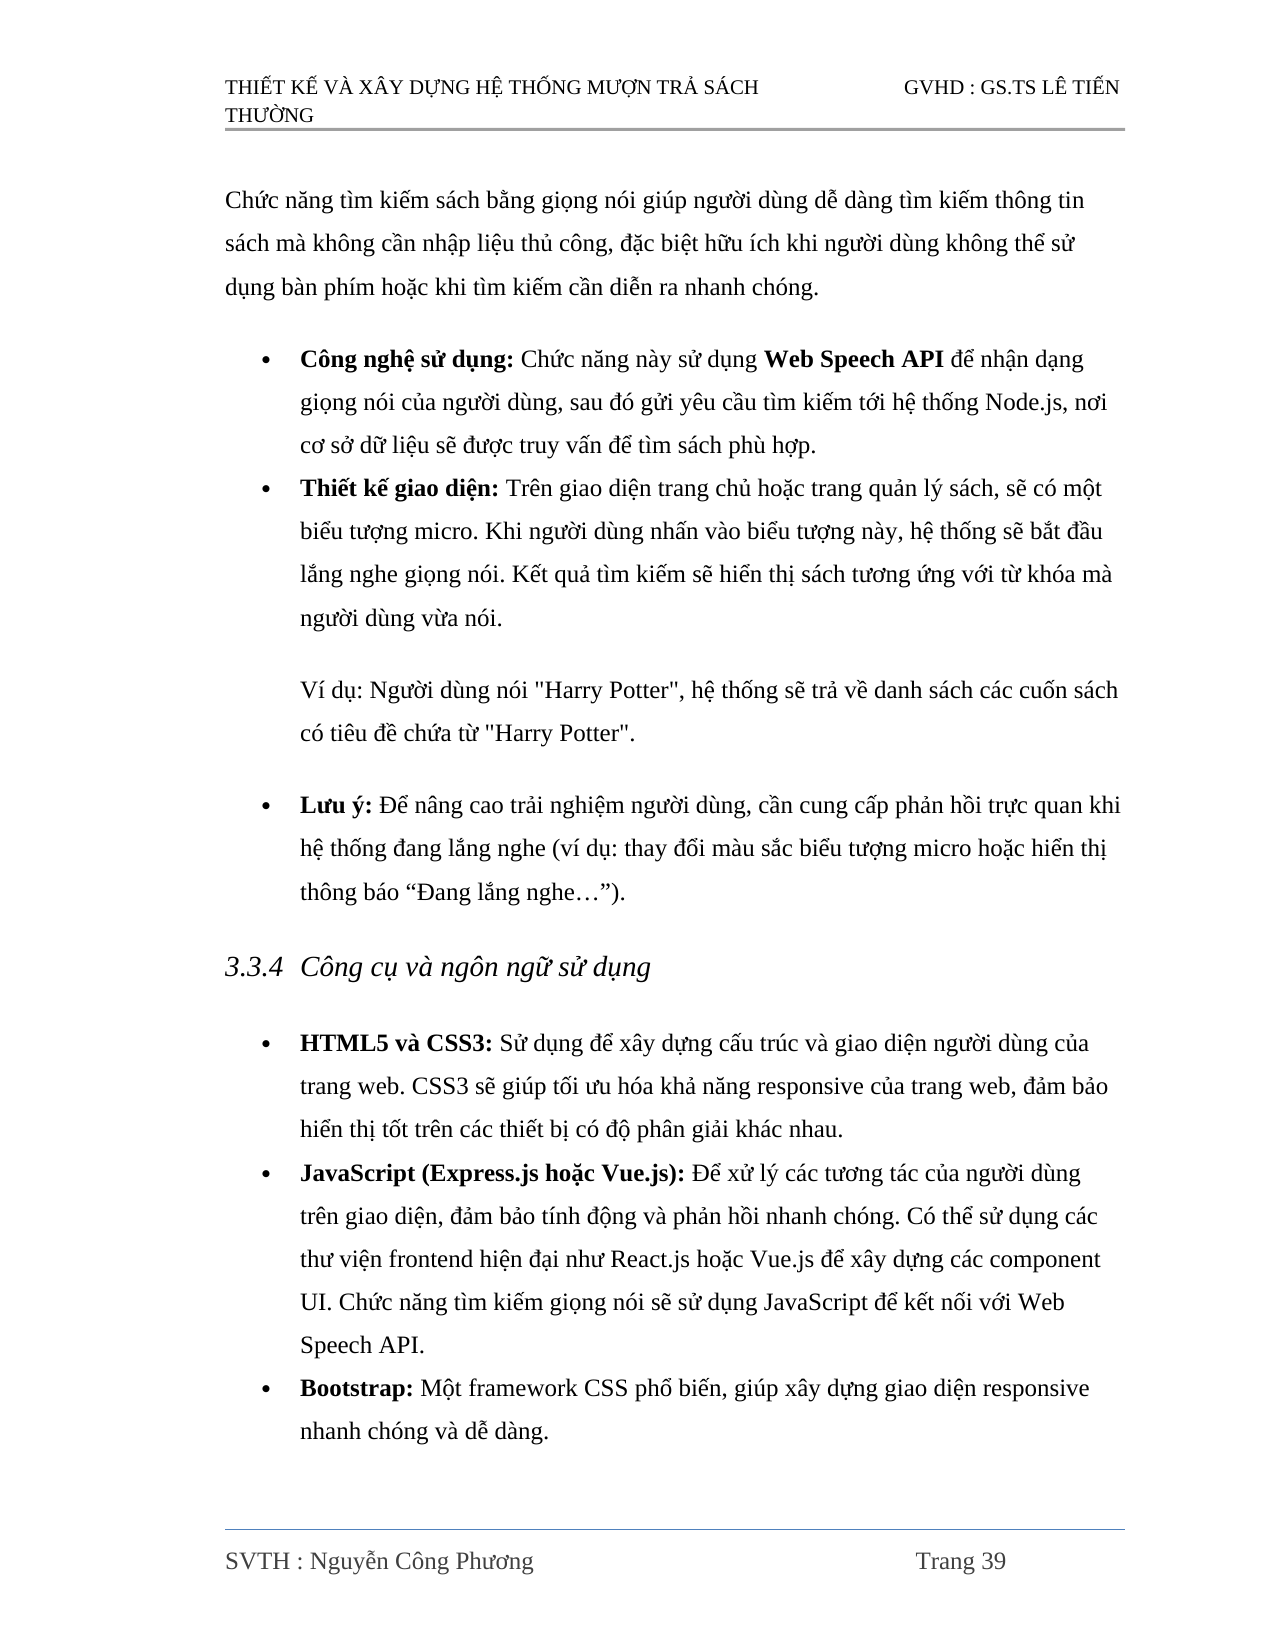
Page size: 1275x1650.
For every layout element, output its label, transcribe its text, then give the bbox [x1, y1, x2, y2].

list Công nghệ sử dụng: Chức năng này sử dụng Web Speech API để nhận dạng giọng nói của người dùng, sau đó gửi yêu cầu tìm kiếm tới hệ thống Node.js, nơi cơ sở dữ liệu sẽ được truy vấn để tìm sách phù hợp. [262, 582, 1125, 697]
list Trang báo cáo: Hiển thị các báo cáo liên quan đến hoạt động của thư viện như số lượng sách đã được mượn, số lượng sách bị quá hạn, và tình trạng hiện tại của thư viện. [262, 185, 1125, 300]
text Chức năng tìm kiếm sách bằng giọng nói giúp người dùng dễ dàng tìm kiếm thông tin sách mà không cần nhập liệu thủ công, đặc biệt hữu ích khi người dùng không thể sử dụng bàn phím hoặc khi tìm kiếm cần diễn ra nhanh chóng. [225, 423, 1125, 538]
subtitle Chức năng tìm kiếm sách bằng giọng nói [225, 344, 1125, 377]
text Ví dụ: Người dùng nói "Harry Potter", hệ thống sẽ trả về danh sách các cuốn sách có tiêu đề chứa từ "Harry Potter". [300, 942, 1125, 1014]
subtitle Công cụ và ngôn ngữ sử dụng [225, 1216, 1125, 1249]
list Lưu ý: Để nâng cao trải nghiệm người dùng, cần cung cấp phản hồi trực quan khi hệ thống đang lắng nghe (ví dụ: thay đổi màu sắc biểu tượng micro hoặc hiển thị thông báo “Đang lắng nghe…”). [262, 1057, 1125, 1172]
list Thiết kế giao diện: Trên giao diện trang chủ hoặc trang quản lý sách, sẽ có một biểu tượng micro. Khi người dùng nhấn vào biểu tượng này, hệ thống sẽ bắt đầu lắng nghe giọng nói. Kết quả tìm kiếm sẽ hiển thị sách tương ứng với từ khóa mà người dùng vừa nói. [262, 740, 1125, 898]
list HTML5 và CSS3: Sử dụng để xây dựng cấu trúc và giao diện người dùng của trang web. CSS3 sẽ giúp tối ưu hóa khả năng responsive của trang web, đảm bảo hiển thị tốt trên các thiết bị có độ phân giải khác nhau. [262, 1296, 1125, 1411]
